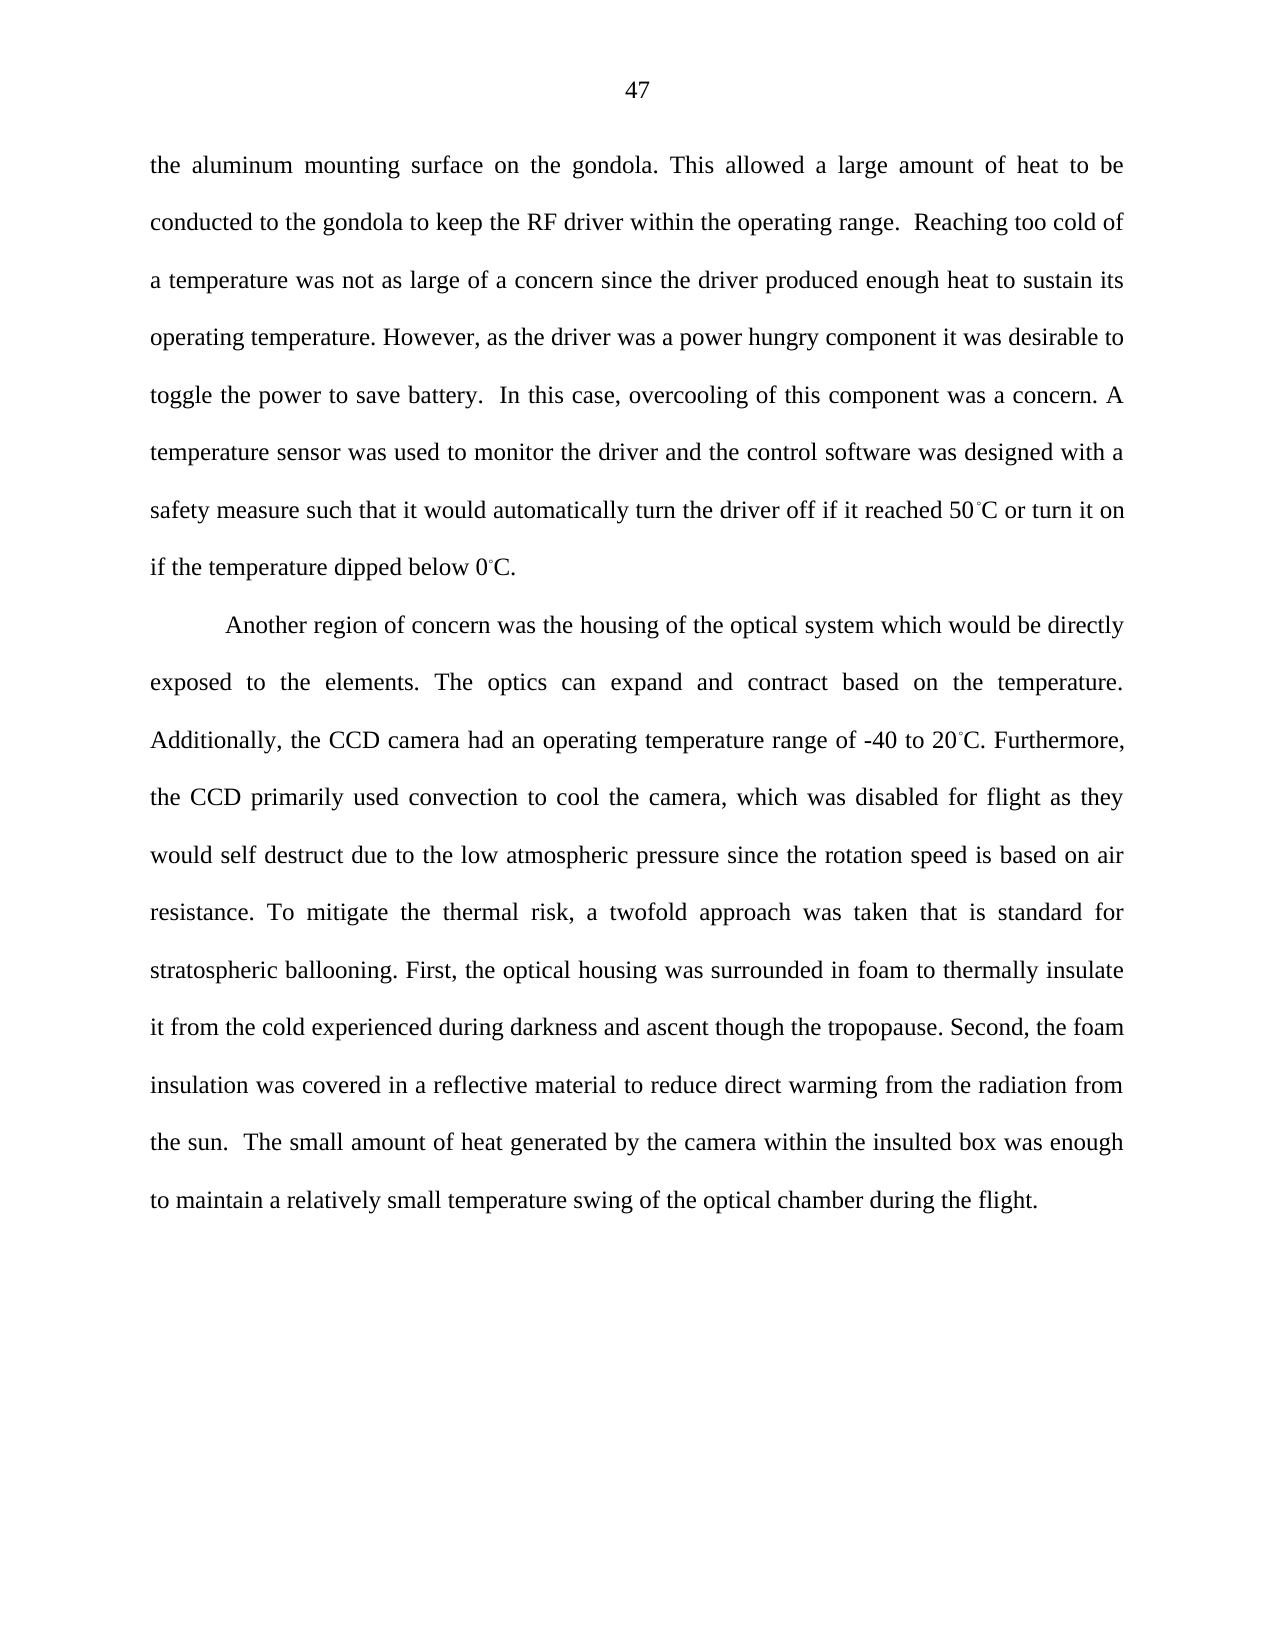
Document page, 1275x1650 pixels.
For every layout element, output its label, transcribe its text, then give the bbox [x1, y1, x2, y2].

text Another region of concern was the housing of the optical system which would be directly exposed to the elements. The optics can expand and contract based on the temperature. Additionally, the CCD camera had an operating temperature range of -40 to 20◦C. Furthermore, the CCD primarily used convection to cool the camera, which was disabled for flight as they would self destruct due to the low atmospheric pressure since the rotation speed is based on air resistance. To mitigate the thermal risk, a twofold approach was taken that is standard for stratospheric ballooning. First, the optical housing was surrounded in foam to thermally insulate it from the cold experienced during darkness and ascent though the tropopause. Second, the foam insulation was covered in a reflective material to reduce direct warming from the radiation from the sun. The small amount of heat generated by the camera within the insulted box was enough to maintain a relatively small temperature swing of the optical chamber during the flight. [150, 610, 1125, 1214]
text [150, 150, 1125, 581]
